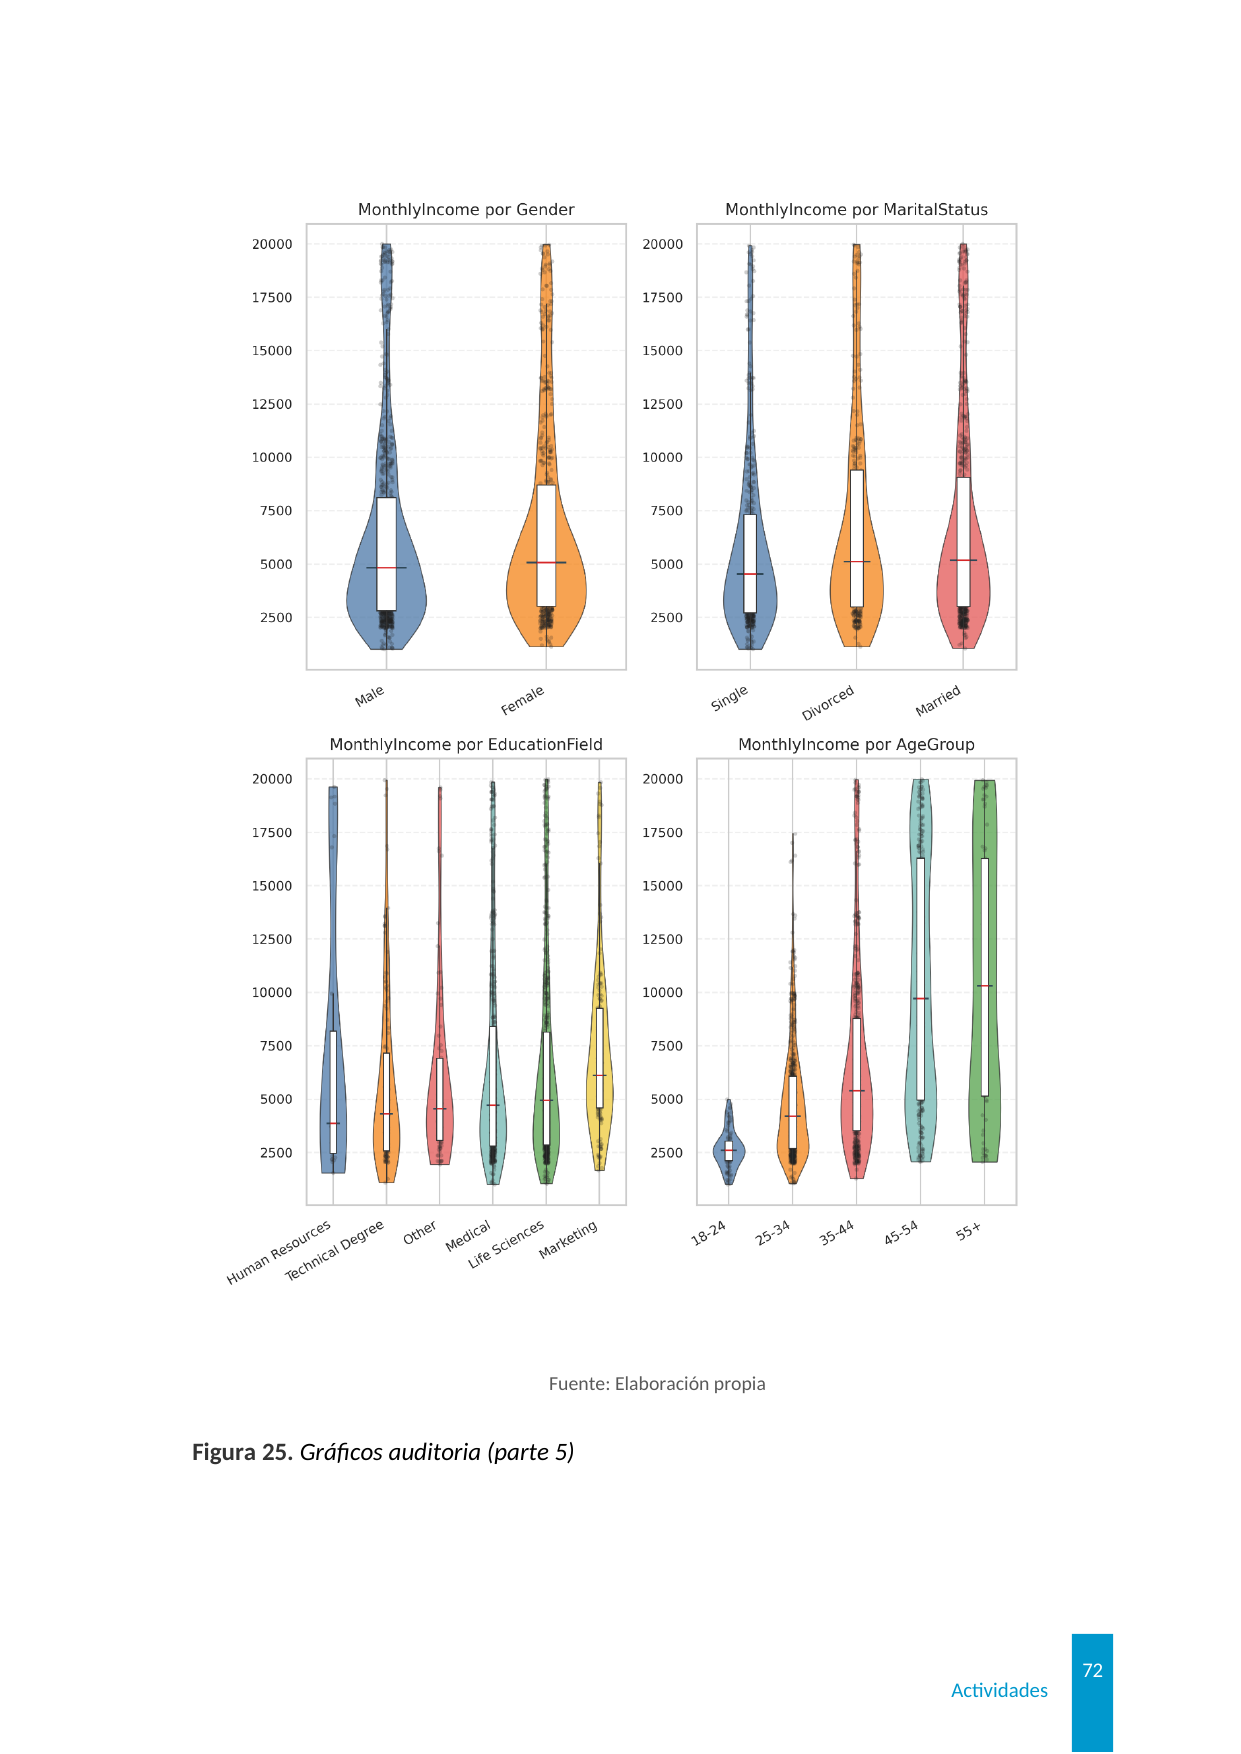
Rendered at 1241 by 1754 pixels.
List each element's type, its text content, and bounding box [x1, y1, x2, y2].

picture [192, 147, 1049, 1327]
text Fuente: Elaboración propia [267, 1371, 1048, 1395]
text Figura 25. Gráficos auditoria (parte 5) [192, 1436, 1048, 1467]
